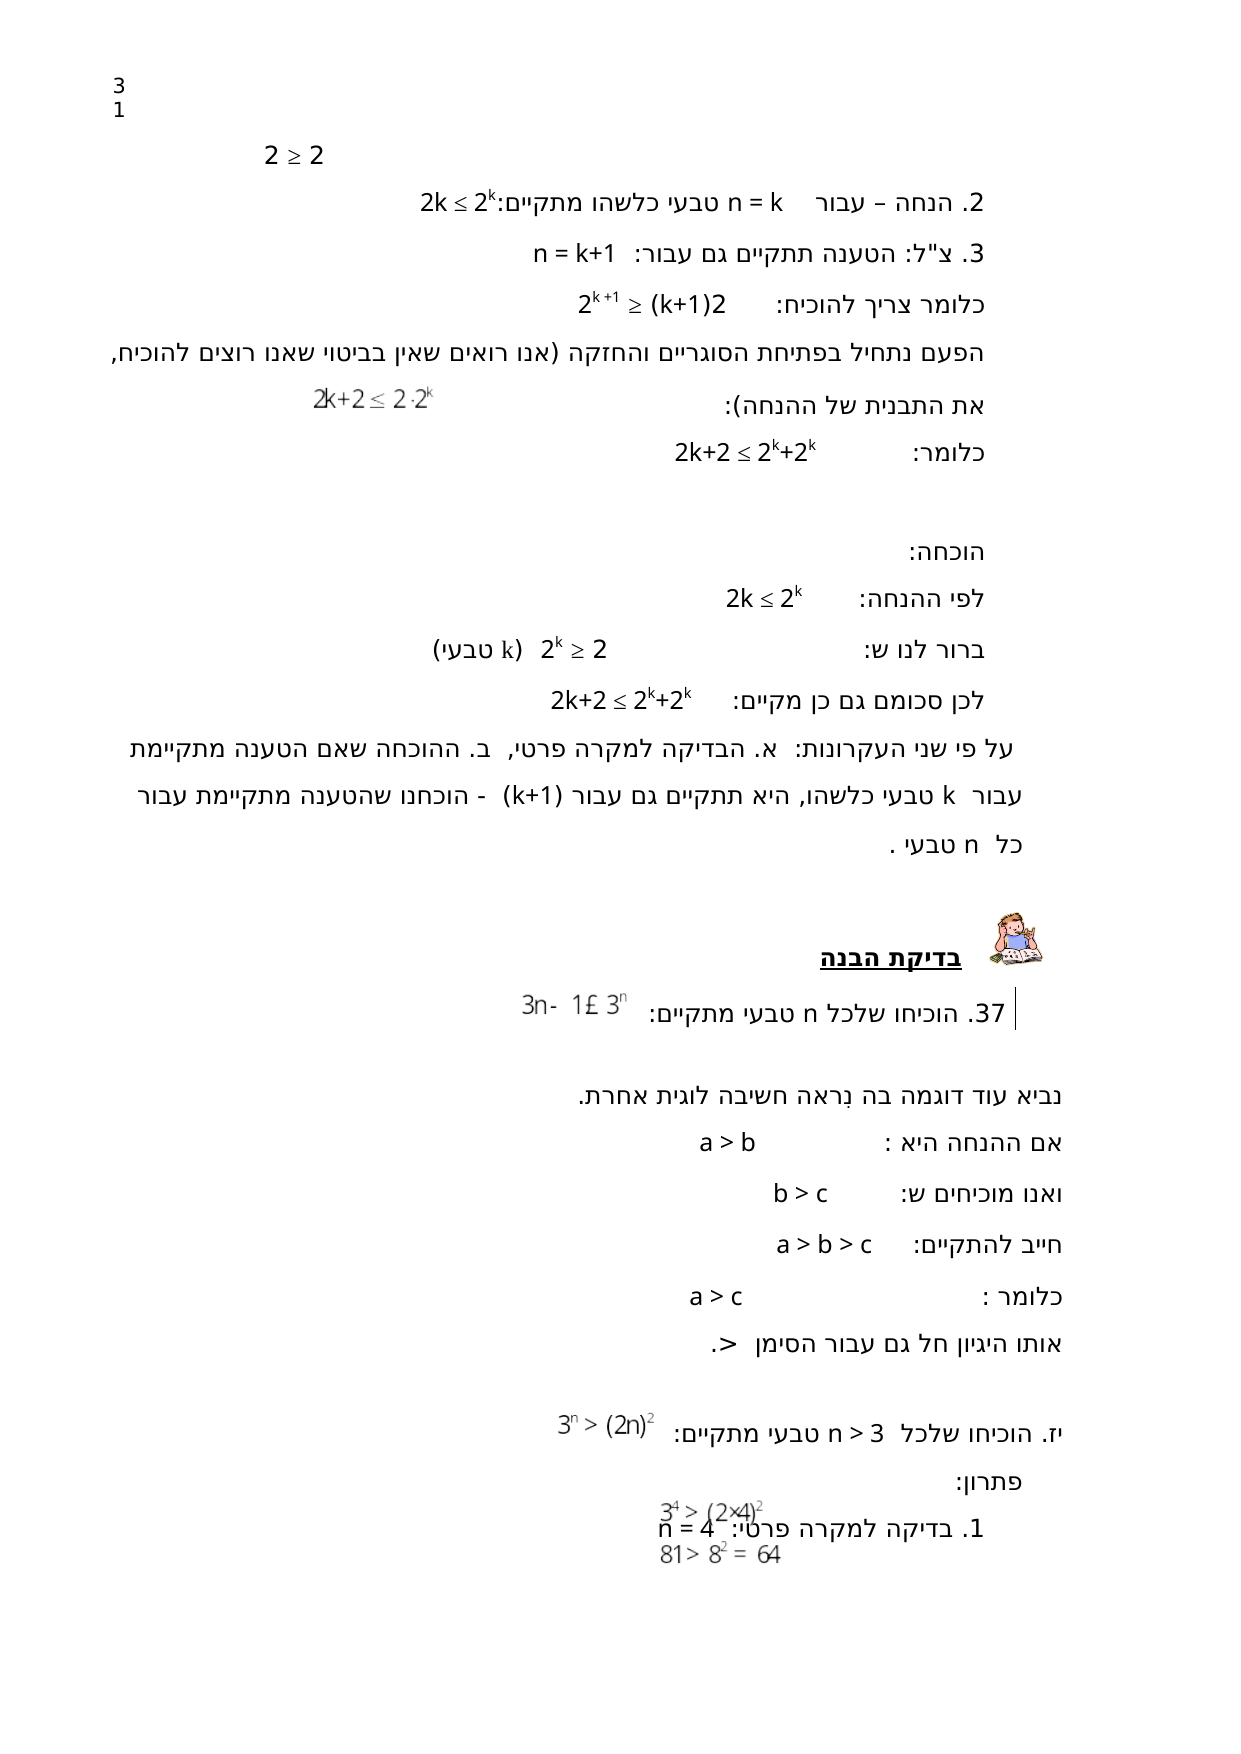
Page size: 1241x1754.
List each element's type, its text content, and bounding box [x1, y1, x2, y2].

text 2 ≤ 2 [106, 141, 985, 170]
text לכן סכומם גם כן מקיים: 2k+2 ≤ 2k+2k [106, 683, 1023, 717]
text ואנו מוכיחים ש: b > c [106, 1176, 1063, 1210]
text יז. הוכיחו שלכל n > 3 טבעי מתקיים: [106, 1407, 1063, 1450]
text כלומר צריך להוכיח: 2(k+1) ≤ 2k +1 [106, 287, 985, 321]
text 1. בדיקה למקרה פרטי: n = 4 [106, 1511, 985, 1545]
text חייב להתקיים: a > b > c [106, 1227, 1063, 1261]
text אותו היגיון חל גם עבור הסימן <. [106, 1329, 1063, 1358]
text 37. הוכיחו שלכל n טבעי מתקיים: [106, 987, 1015, 1030]
text אם ההנחה היא : a > b [106, 1125, 1063, 1159]
text לפי ההנחה: 2k ≤ 2k [106, 581, 1023, 615]
text כלומר : a > c [106, 1278, 1063, 1312]
text הוכחה: [106, 537, 1023, 566]
text נביא עוד דוגמה בה נִראה חשיבה לוגית אחרת. [106, 1081, 1063, 1110]
text כלומר: 2k+2 ≤ 2k+2k [106, 435, 985, 469]
text 3. צ"ל: הטענה תתקיים גם עבור: n = k+1 [106, 236, 985, 270]
text פתרון: [106, 1467, 1063, 1496]
text על פי שני העקרונות: א. הבדיקה למקרה פרטי, ב. ההוכחה שאם הטענה מתקיימת עבור k טבעי כלשהו, היא תתקיים גם עבור (k+1) - הוכחנו שהטענה מתקיימת עבור כל n טבעי . [106, 734, 1023, 860]
text 2. הנחה – עבור n = k טבעי כלשהו מתקיים:2k ≤ 2k [106, 185, 985, 219]
text ברור לנו ש: 2 ≤ 2k (k טבעי) [106, 632, 1023, 666]
text הפעם נתחיל בפתיחת הסוגריים והחזקה (אנו רואים שאין בביטוי שאנו רוצים להוכיח, את התבנית של ההנחה): [106, 338, 985, 420]
text בדיקת הבנה [106, 911, 1063, 972]
